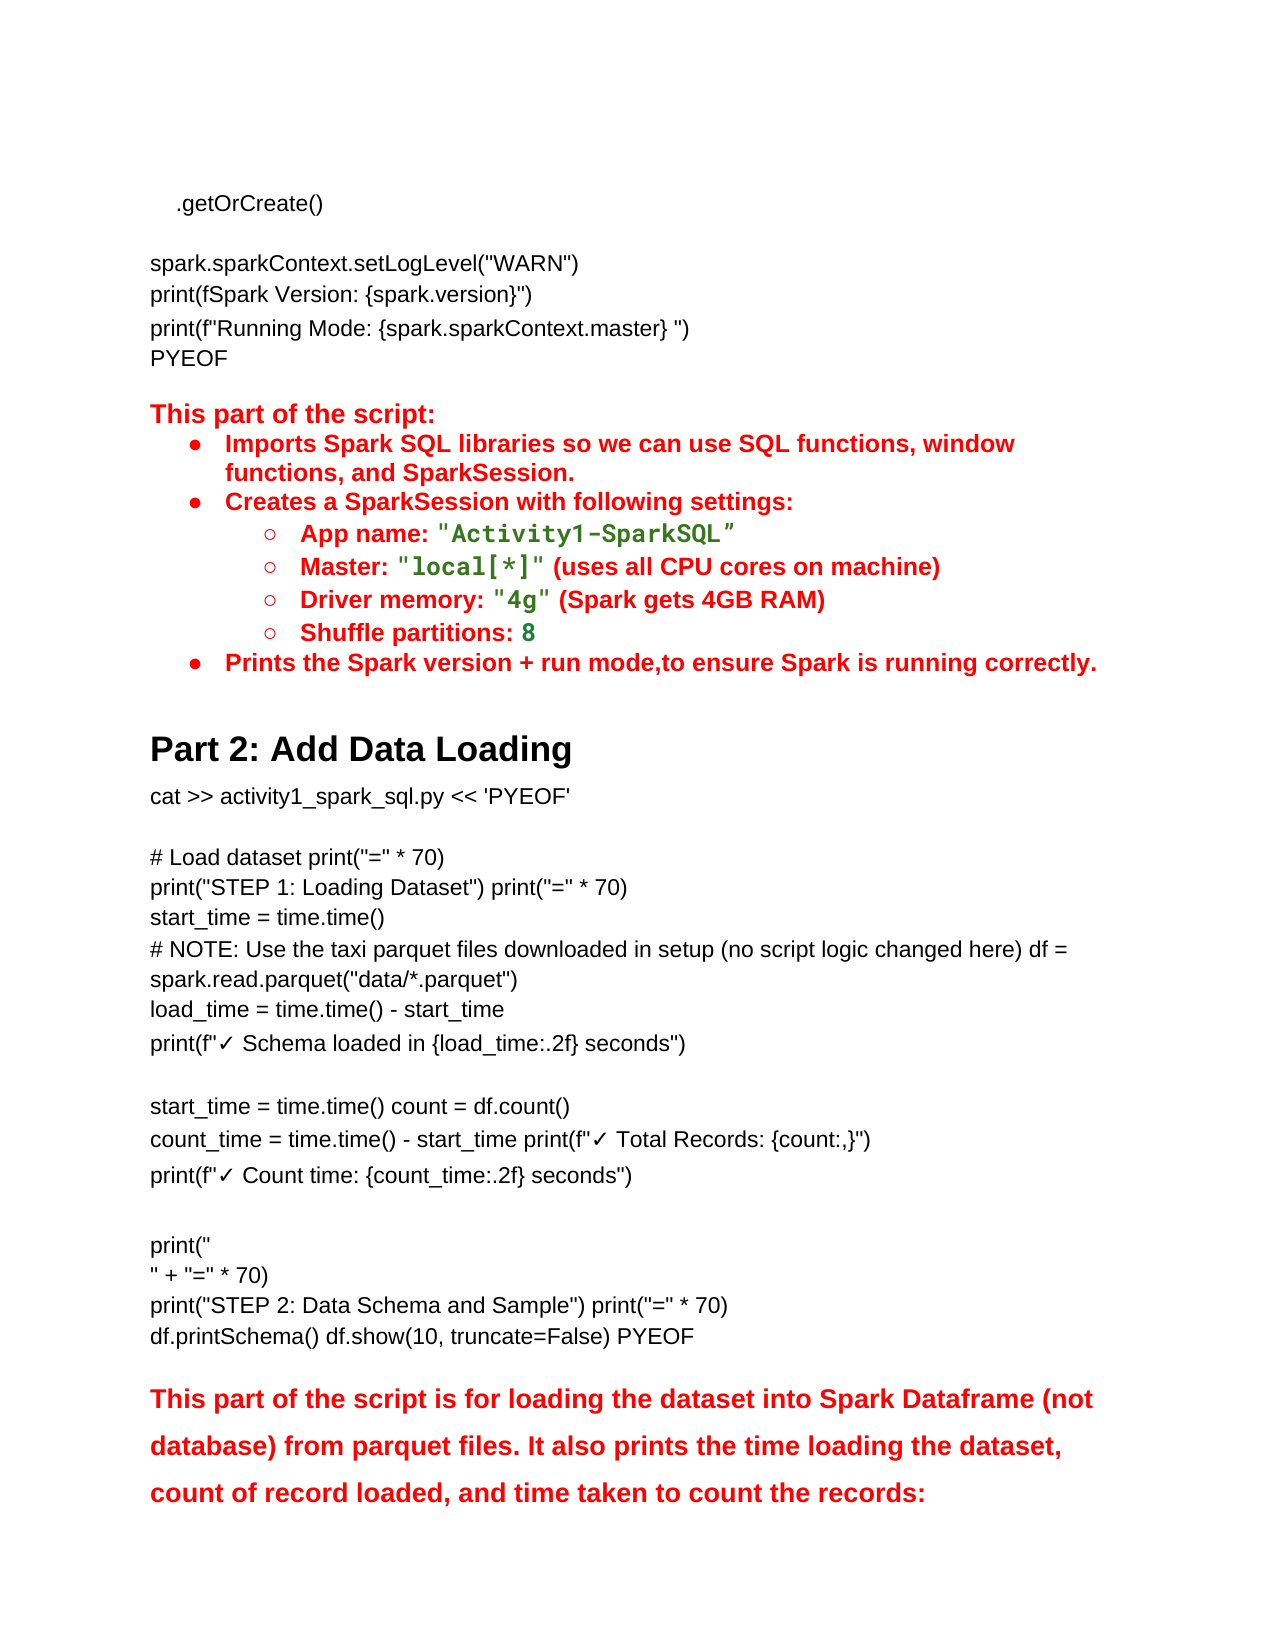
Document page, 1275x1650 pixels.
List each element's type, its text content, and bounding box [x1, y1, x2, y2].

text count_time = time.time() - start_time print(f"✓ Total Records: {count:,}") [150, 1123, 1125, 1155]
text print(f"Running Mode: {spark.sparkContext.master} ") [150, 315, 1125, 341]
text print("STEP 1: Loading Dataset") print("=" * 70) [150, 874, 1125, 900]
text load_time = time.time() - start_time [150, 996, 1125, 1022]
text This part of the script is for loading the dataset into Spark Dataframe (not database) from parquet files. It also prints the time loading the dataset, count of record loaded, and time taken to count the records: [150, 1383, 1125, 1508]
text print(f"✓ Count time: {count_time:.2f} seconds") [150, 1159, 1125, 1191]
list Imports Spark SQL libraries so we can use SQL functions, window functions, and SparkSession. [187, 429, 1125, 487]
list Shuffle partitions: 8 [262, 615, 1125, 648]
list Prints the Spark version + run mode,to ensure Spark is running correctly. [187, 648, 1125, 677]
text This part of the script: [150, 398, 1125, 429]
list App name: "Activity1-SparkSQL” [262, 516, 1125, 549]
text print(f"✓ Schema loaded in {load_time:.2f} seconds") [150, 1027, 1125, 1058]
text spark.sparkContext.setLogLevel("WARN") [150, 250, 1125, 277]
text cat >> activity1_spark_sql.py << 'PYEOF' [150, 783, 1125, 809]
text " + "=" * 70) [150, 1262, 1125, 1288]
text print("STEP 2: Data Schema and Sample") print("=" * 70) [150, 1292, 1125, 1319]
text PYEOF [150, 345, 1125, 372]
subtitle Part 2: Add Data Loading [150, 728, 1125, 769]
text # NOTE: Use the taxi parquet files downloaded in setup (no script logic changed here) df = spark.read.parquet("data/*.parquet") [150, 936, 1125, 992]
text df.printSchema() df.show(10, truncate=False) PYEOF [150, 1323, 1125, 1349]
list Driver memory: "4g" (Spark gets 4GB RAM) [262, 582, 1125, 615]
text # Load dataset print("=" * 70) [150, 844, 1125, 870]
list Creates a SparkSession with following settings: [187, 487, 1125, 516]
text start_time = time.time() count = df.count() [150, 1093, 1125, 1119]
text print(fSpark Version: {spark.version}") [150, 281, 1125, 307]
text print(" [150, 1232, 1125, 1258]
list Master: "local[*]" (uses all CPU cores on machine) [262, 549, 1125, 582]
text .getOrCreate() [176, 189, 1125, 216]
text start_time = time.time() [150, 904, 1125, 931]
